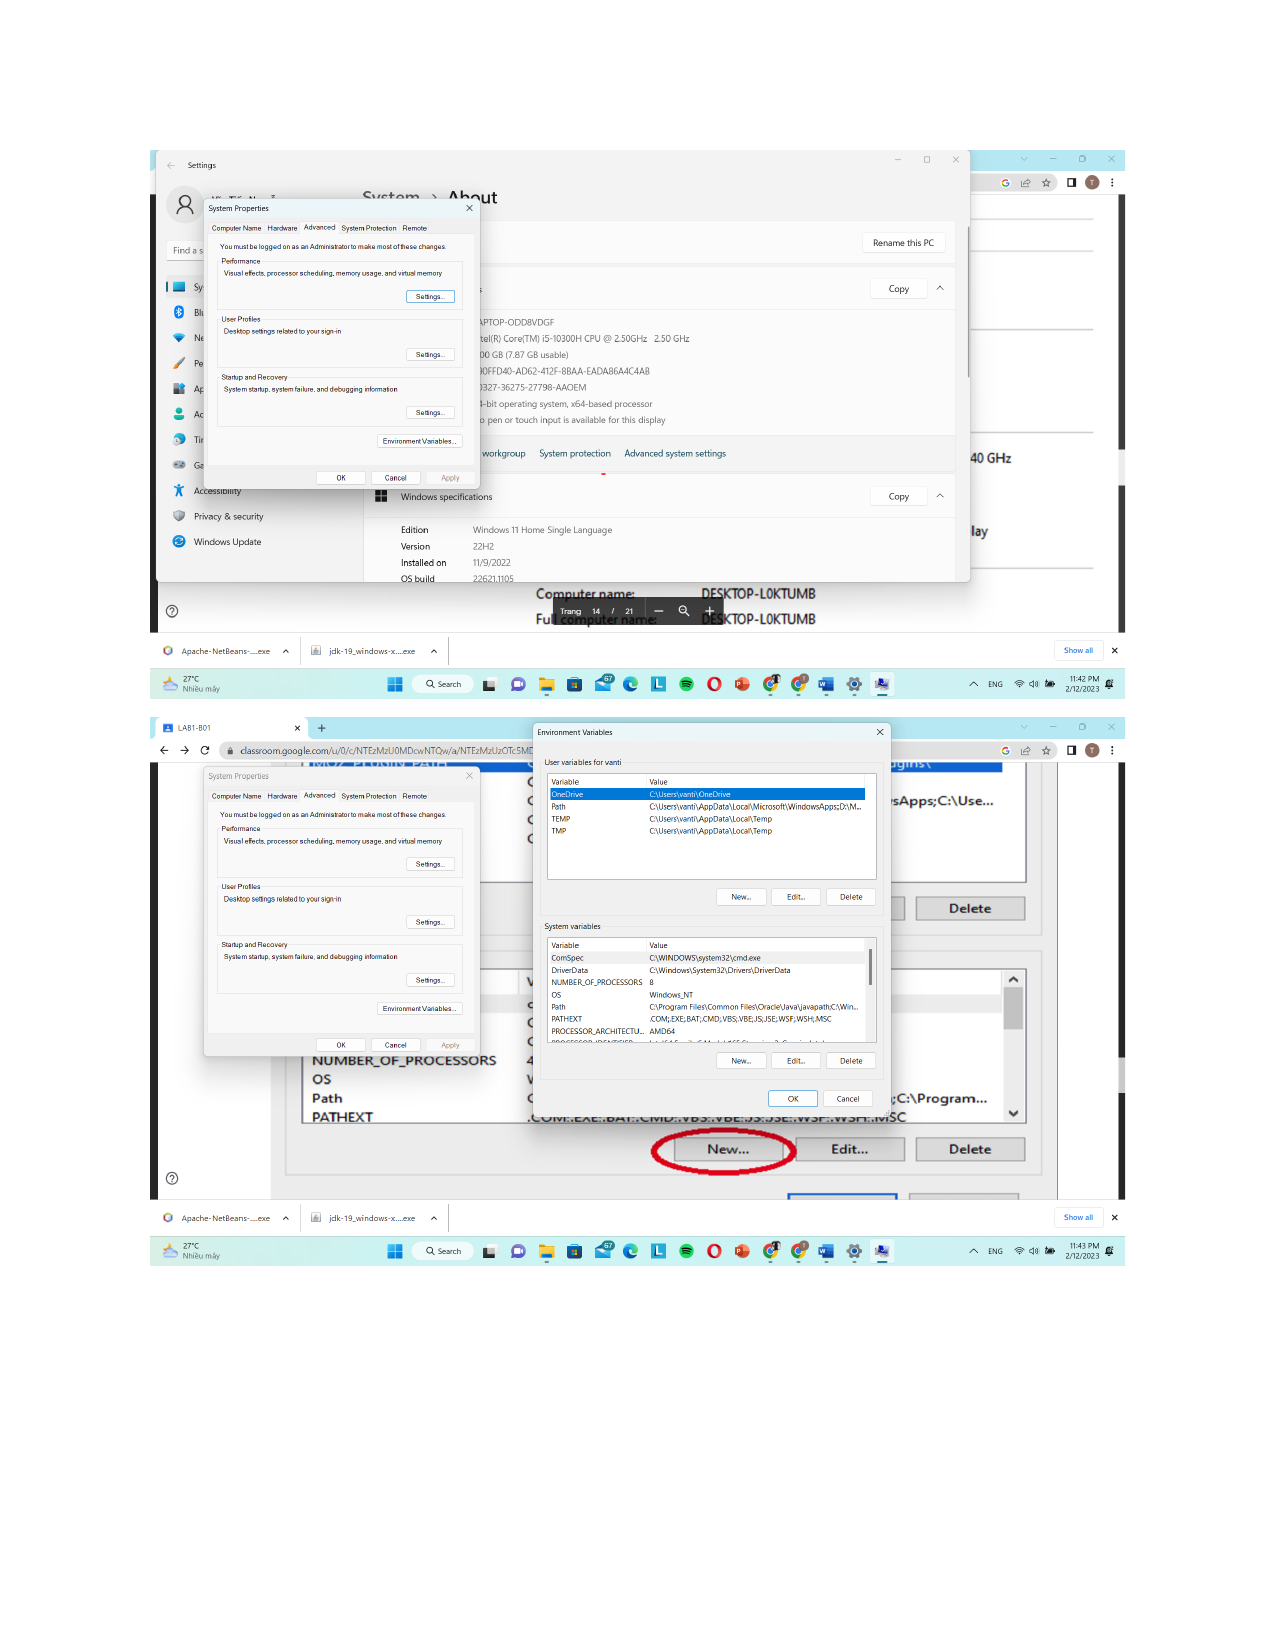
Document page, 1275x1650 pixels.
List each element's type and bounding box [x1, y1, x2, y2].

picture [150, 150, 1125, 699]
picture [150, 717, 1125, 1266]
